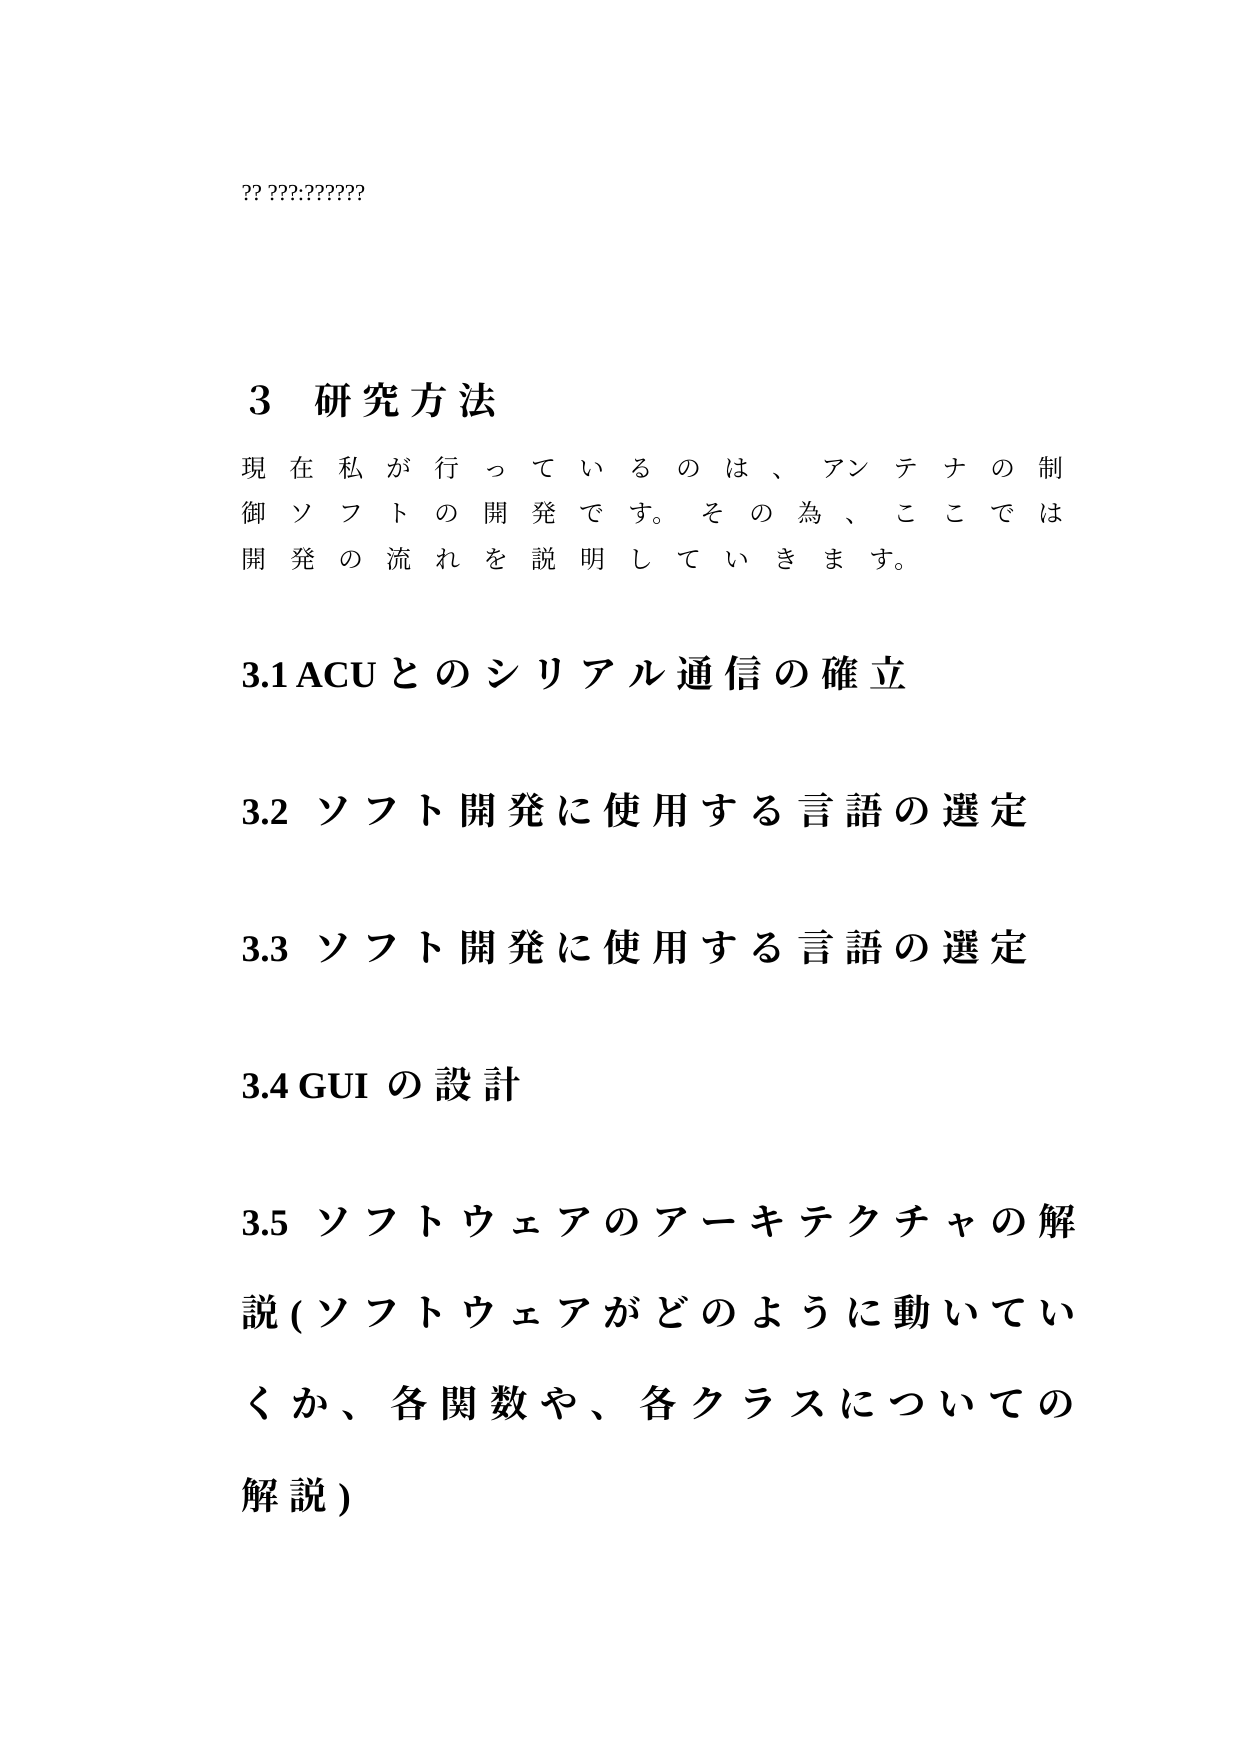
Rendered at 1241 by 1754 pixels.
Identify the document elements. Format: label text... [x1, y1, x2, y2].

list ?? ???:?????? [241, 170, 1087, 215]
list ３ 研究方法 [241, 352, 1087, 443]
list 現在私が行っているのは、アンテナの制御ソフトの開発です。その為、ここでは開発の流れを説明していきます。 [241, 443, 1087, 580]
list 3.3 ソフト開発に使用する言語の選定 [241, 900, 1087, 991]
list 3.1 ACUとのシリアル通信の確立 [241, 626, 1087, 717]
list 3.2 ソフト開発に使用する言語の選定 [241, 763, 1087, 854]
list 3.5 ソフトウェアのアーキテクチャの解説(ソフトウェアがどのように動いていくか、各関数や、各クラスについての解説) [241, 1173, 1087, 1538]
list 3.4 GUIの設計 [241, 1037, 1087, 1128]
